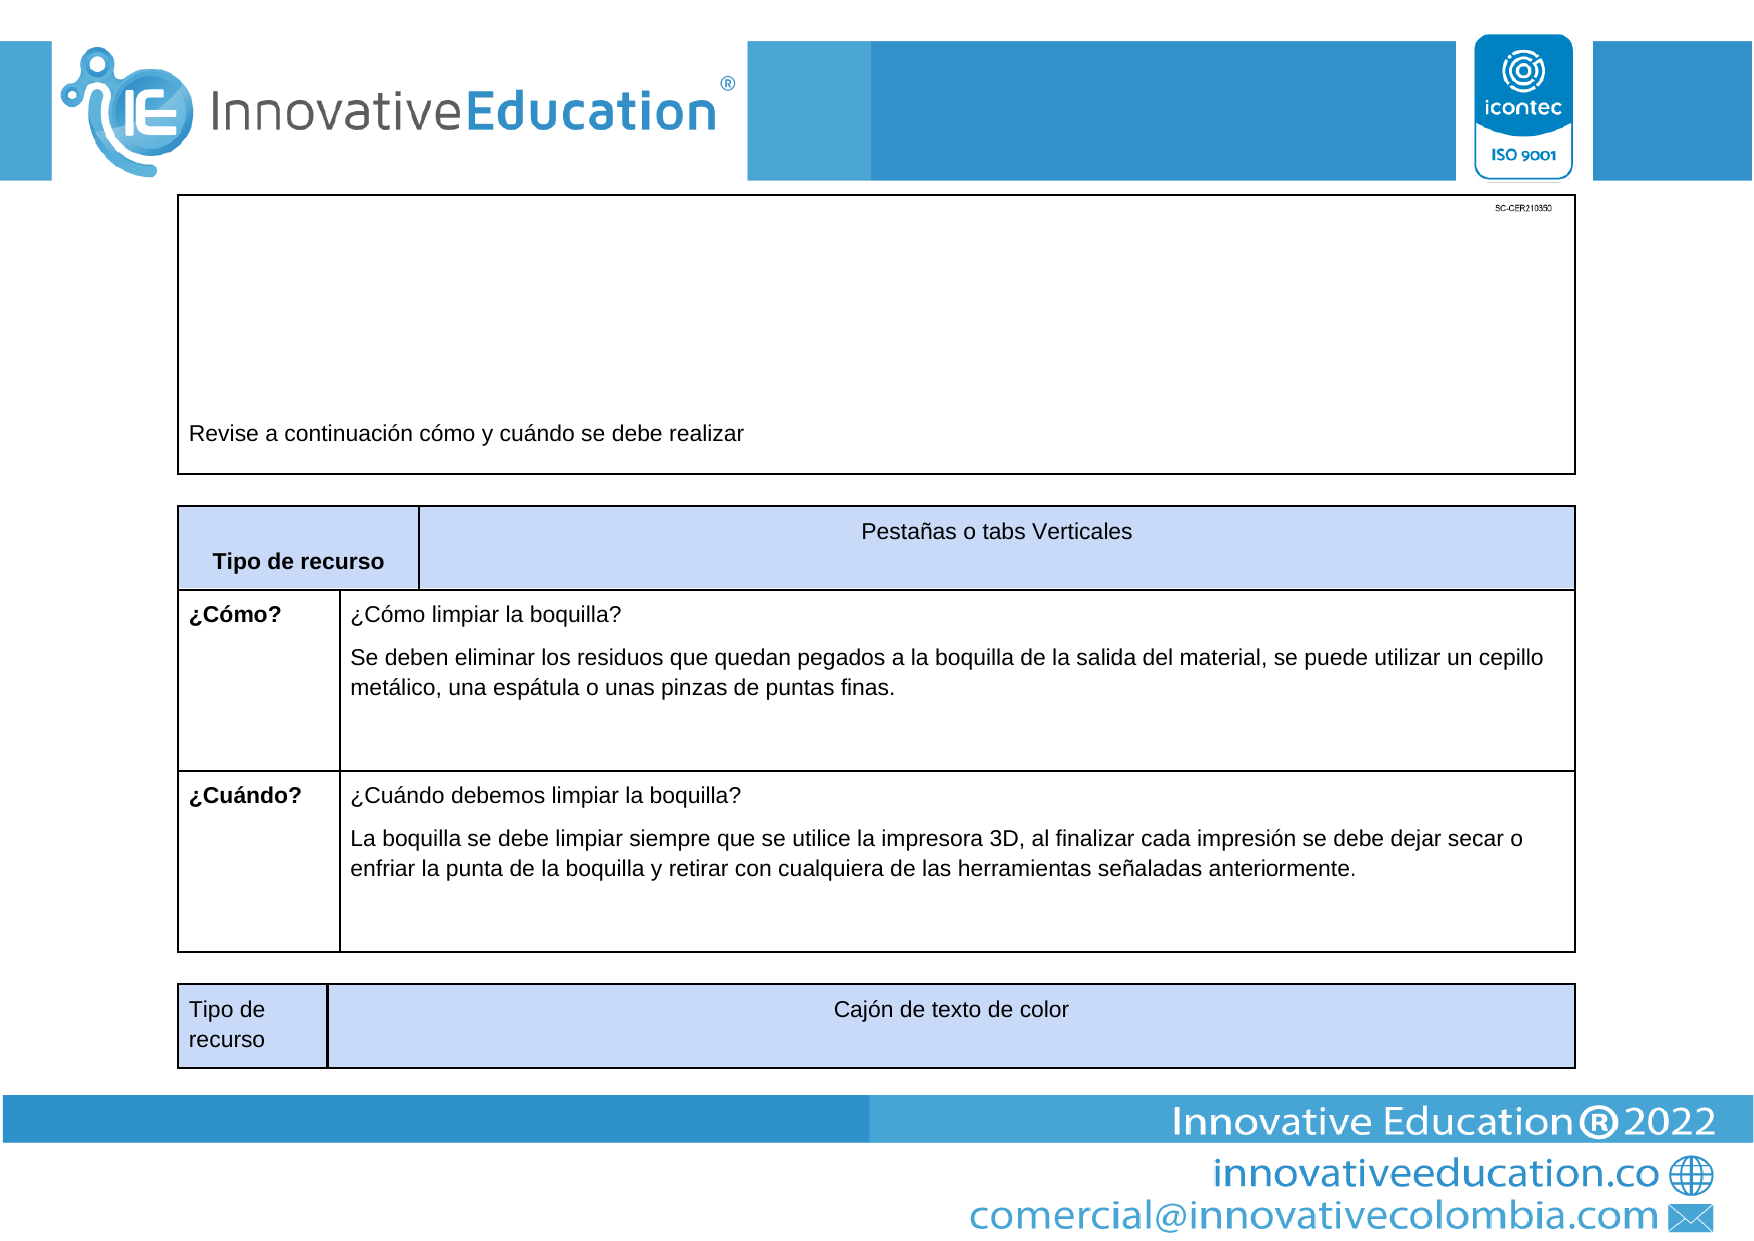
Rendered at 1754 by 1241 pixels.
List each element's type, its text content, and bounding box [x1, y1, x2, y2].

table_header Pestañas o tabs Verticales [420, 507, 1574, 588]
table_cell ¿Cuándo? [179, 772, 339, 951]
table_header Tipo de recurso [179, 507, 418, 588]
table_cell ¿Cómo? [179, 591, 339, 770]
picture [1593, 28, 1752, 194]
table_header Cajón de texto de color [329, 985, 1574, 1067]
table_cell ¿Cuándo debemos limpiar la boquilla? La boquilla se debe limpiar siempre que se utilice la impresora 3D, al finalizar cada impresión se debe dejar secar o enfriar la punta de la boquilla y retirar con cualquiera de las herramientas señaladas anteriormente. [341, 772, 1574, 951]
table_header Tipo de recurso [179, 985, 326, 1067]
picture [1471, 32, 1576, 194]
table_cell ¿Cómo limpiar la boquilla? Se deben eliminar los residuos que quedan pegados a la boquilla de la salida del material, se puede utilizar un cepillo metálico, una espátula o unas pinzas de puntas finas. [341, 591, 1574, 770]
picture [0, 28, 1456, 194]
picture [2, 1093, 1754, 1239]
